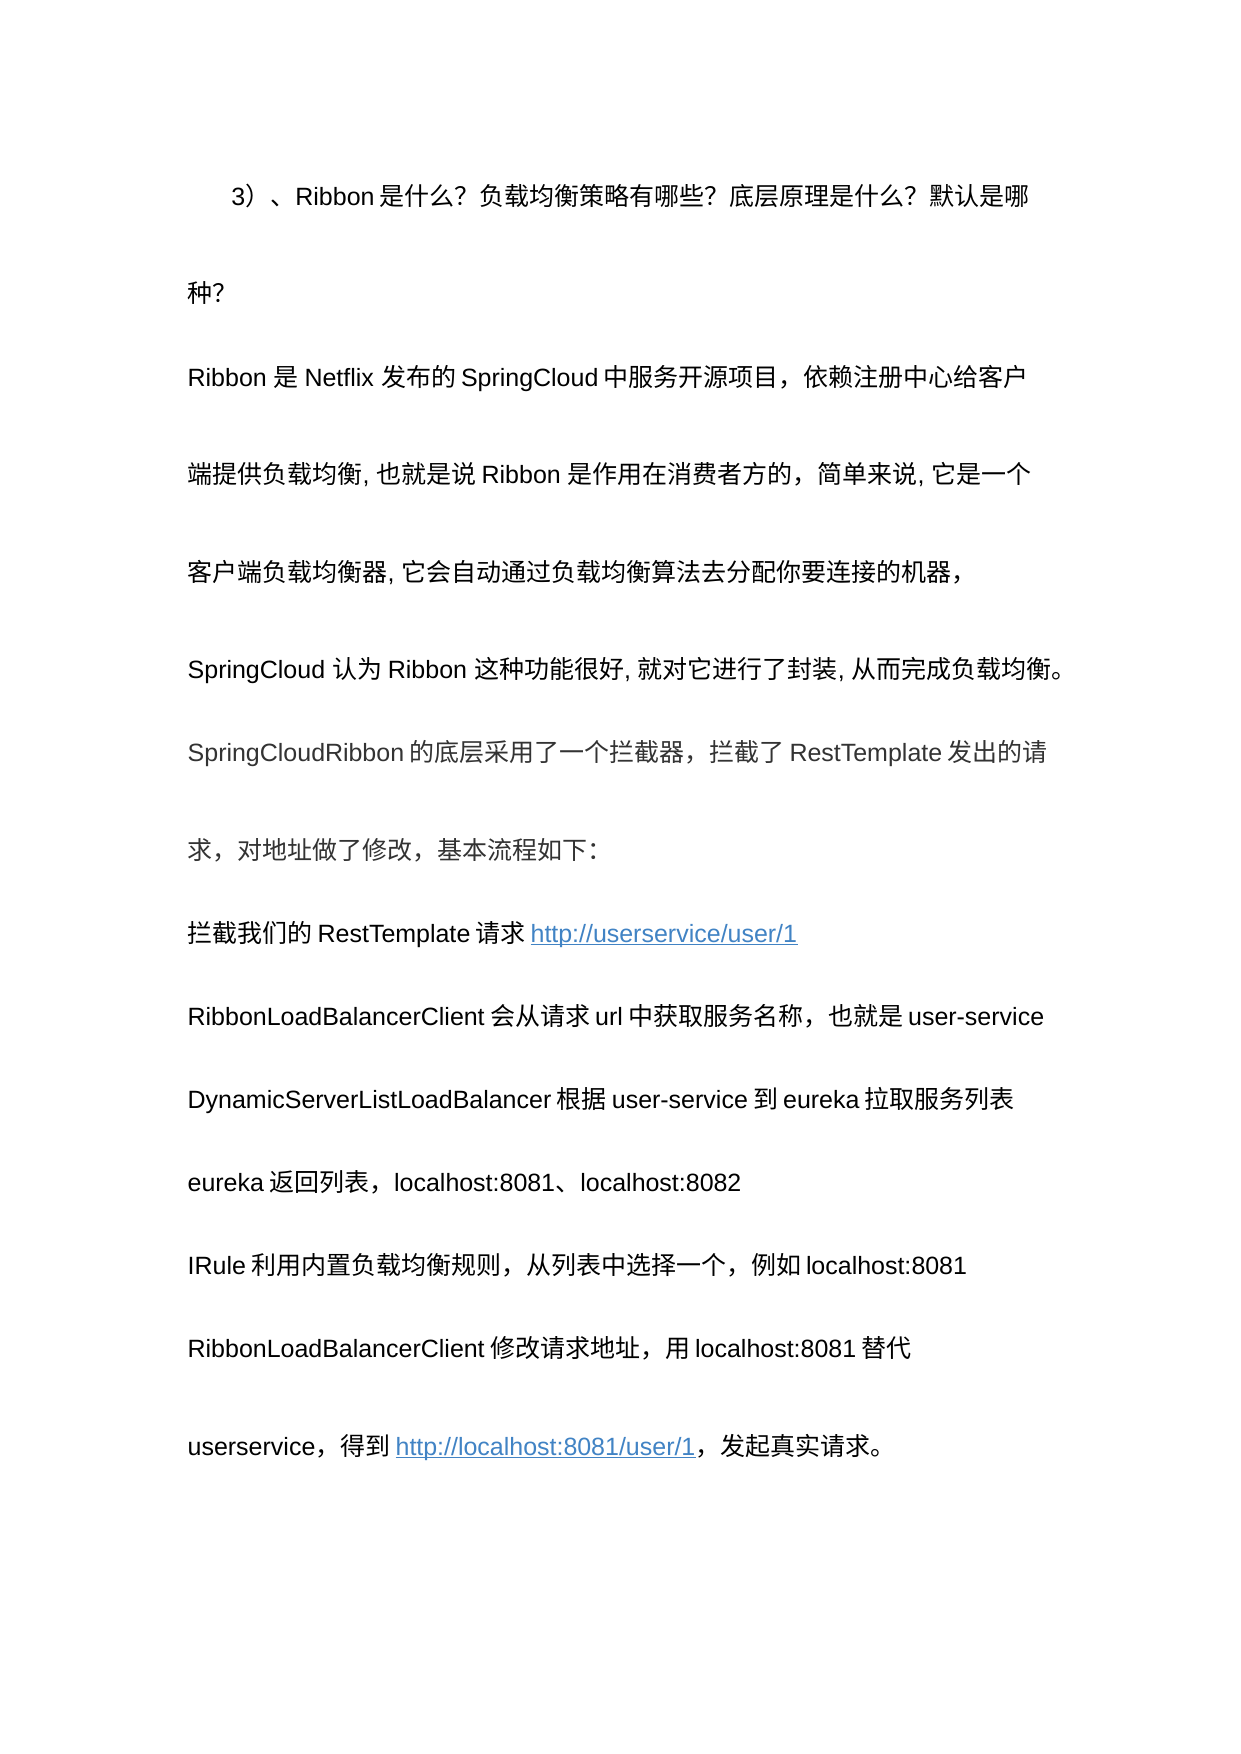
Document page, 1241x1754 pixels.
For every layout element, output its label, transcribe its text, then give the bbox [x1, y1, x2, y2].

text IRule利用内置负载均衡规则，从列表中选择一个，例如localhost:8081 [187, 1231, 1053, 1296]
text RibbonLoadBalancerClient修改请求地址，用localhost:8081替代userservice，得到http://localhost:8081/user/1，发起真实请求。 [187, 1314, 1053, 1477]
text SpringCloudRibbon的底层采用了一个拦截器，拦截了RestTemplate发出的请求，对地址做了修改，基本流程如下： [187, 718, 1053, 881]
subtitle 3）、Ribbon是什么？负载均衡策略有哪些？底层原理是什么？默认是哪种？ [187, 162, 1053, 324]
text Ribbon 是 Netflix 发布的SpringCloud中服务开源项目，依赖注册中心给客户端提供负载均衡, 也就是说Ribbon 是作用在消费者方的，简单来说, 它是一个客户端负载均衡器, 它会自动通过负载均衡算法去分配你要连接的机器，SpringCloud 认为 Ribbon 这种功能很好, 就对它进行了封装, 从而完成负载均衡。 [187, 343, 1053, 700]
text RibbonLoadBalancerClient会从请求url中获取服务名称，也就是user-service [187, 982, 1053, 1047]
text DynamicServerListLoadBalancer根据user-service到eureka拉取服务列表 [187, 1065, 1053, 1130]
text 拦截我们的RestTemplate请求http://userservice/user/1 [187, 899, 1053, 964]
text eureka返回列表，localhost:8081、localhost:8082 [187, 1148, 1053, 1213]
